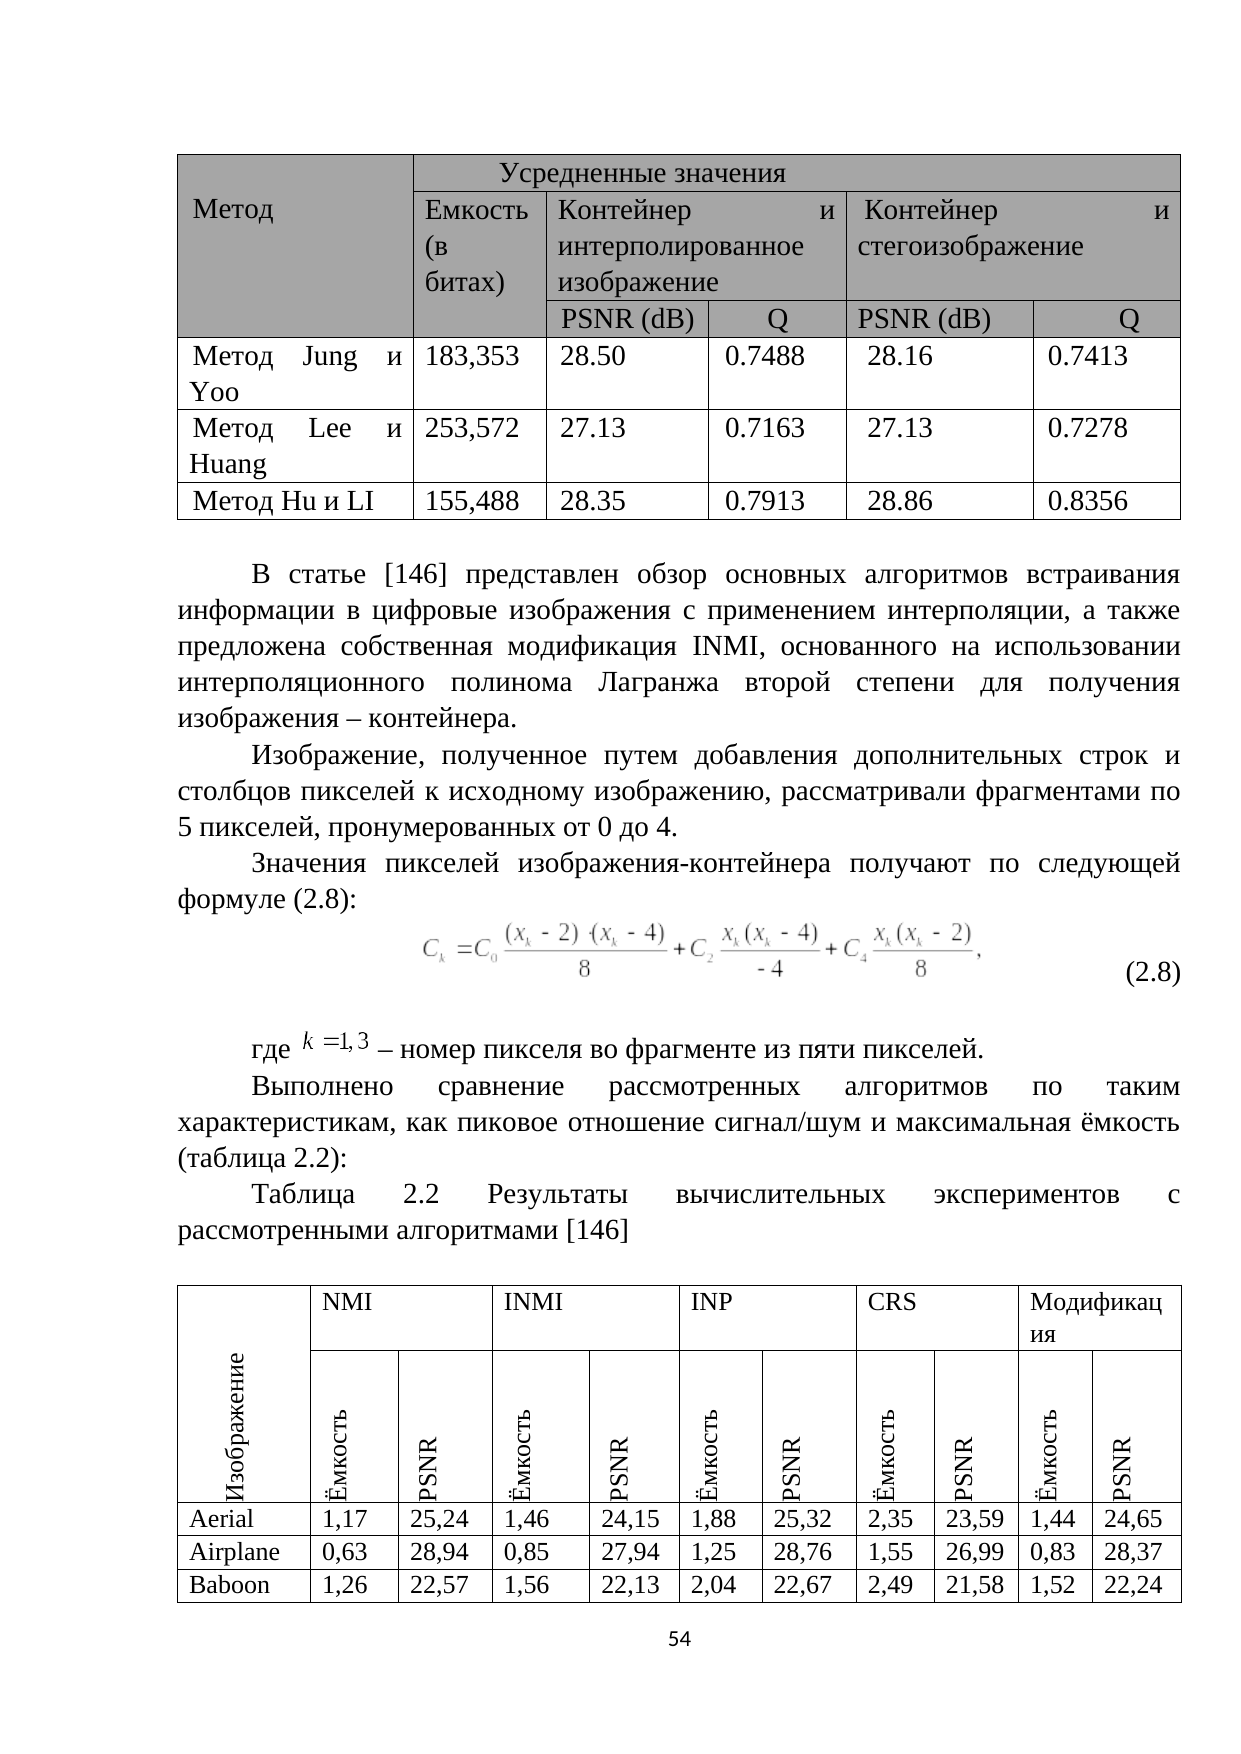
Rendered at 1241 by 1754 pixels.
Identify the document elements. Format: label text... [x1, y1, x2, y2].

table_cell 253,572 [414, 410, 546, 482]
table_cell PSNR [1093, 1351, 1181, 1502]
text Таблица 2.2 Результаты вычислительных экспериментов с рассмотренными алгоритмами [146] [177, 1176, 1181, 1246]
table_cell 0.7413 [1034, 338, 1180, 409]
table_cell 183,353 [414, 338, 546, 409]
table_cell 27.13 [847, 410, 1033, 482]
table_cell 27,94 [590, 1536, 679, 1568]
text (2.8) [177, 917, 1181, 987]
table_cell 1,46 [493, 1503, 589, 1535]
table_cell 22,24 [1093, 1570, 1181, 1602]
table_cell 0.7163 [709, 410, 846, 482]
table_cell 28,94 [399, 1536, 492, 1568]
table_cell 28.50 [547, 338, 708, 409]
table_cell Airplane [178, 1536, 310, 1568]
table_cell 28.35 [547, 483, 708, 519]
table_cell Ёмкость [857, 1351, 934, 1502]
table_cell 0,63 [311, 1536, 398, 1568]
table_cell Ёмкость [1019, 1351, 1092, 1502]
table_cell 1,56 [493, 1570, 589, 1602]
text Значения пикселей изображения-контейнера получают по следующей формуле (2.8): [177, 845, 1181, 915]
table_cell 1,52 [1019, 1570, 1092, 1602]
table_cell 22,67 [763, 1570, 856, 1602]
table_cell 2,49 [857, 1570, 934, 1602]
table_cell Емкость (в битах) [414, 192, 546, 337]
table_cell PSNR [590, 1351, 679, 1502]
table_cell 23,59 [935, 1503, 1018, 1535]
table_cell Q [1034, 301, 1180, 337]
table_header INMI [493, 1286, 679, 1350]
text где – номер пикселя во фрагменте из пяти пикселей. [177, 1026, 1181, 1065]
table_cell 0.7913 [709, 483, 846, 519]
table_cell Ёмкость [311, 1351, 398, 1502]
table_cell Контейнер и интерполированное изображение [547, 192, 846, 300]
table_cell 24,65 [1093, 1503, 1181, 1535]
table_header CRS [857, 1286, 1018, 1350]
table_cell Метод Jung и Yoo [178, 338, 413, 409]
table_cell Метод Hu и LI [178, 483, 413, 519]
table_cell 28.86 [847, 483, 1033, 519]
table_header INP [680, 1286, 856, 1350]
table_cell Ёмкость [493, 1351, 589, 1502]
table_header NMI [311, 1286, 492, 1350]
text Изображение, полученное путем добавления дополнительных строк и столбцов пикселей к исходному изображению, рассматривали фрагментами по 5 пикселей, пронумерованных от 0 до 4. [177, 737, 1181, 843]
table_cell Q [709, 301, 846, 337]
table_cell 2,04 [680, 1570, 762, 1602]
table_header Изображение [178, 1286, 310, 1502]
table_cell PSNR [399, 1351, 492, 1502]
table_header Метод [178, 155, 413, 337]
table_cell 1,26 [311, 1570, 398, 1602]
table_cell 26,99 [935, 1536, 1018, 1568]
table_cell PSNR (dB) [847, 301, 1033, 337]
table_cell 27.13 [547, 410, 708, 482]
table_cell 0.8356 [1034, 483, 1180, 519]
table_cell Baboon [178, 1570, 310, 1602]
table_header Усредненные значения [414, 155, 1180, 191]
table_cell 0.7488 [709, 338, 846, 409]
table_cell 1,44 [1019, 1503, 1092, 1535]
table_cell 1,25 [680, 1536, 762, 1568]
table_cell 0,85 [493, 1536, 589, 1568]
table_cell Метод Lee и Huang [178, 410, 413, 482]
table_cell 1,17 [311, 1503, 398, 1535]
table_cell 0,83 [1019, 1536, 1092, 1568]
table_cell 21,58 [935, 1570, 1018, 1602]
table_cell 2,35 [857, 1503, 934, 1535]
table_cell 1,88 [680, 1503, 762, 1535]
table_cell 155,488 [414, 483, 546, 519]
table_cell 22,57 [399, 1570, 492, 1602]
table_cell 24,15 [590, 1503, 679, 1535]
table_cell 0.7278 [1034, 410, 1180, 482]
table_cell 1,55 [857, 1536, 934, 1568]
table_cell PSNR [763, 1351, 856, 1502]
table_cell 28.16 [847, 338, 1033, 409]
table_cell 28,76 [763, 1536, 856, 1568]
table_header Модификация [1019, 1286, 1181, 1350]
table_cell PSNR (dB) [547, 301, 708, 337]
table_cell 28,37 [1093, 1536, 1181, 1568]
table_cell Ёмкость [680, 1351, 762, 1502]
table_cell Контейнер и стегоизображение [847, 192, 1180, 300]
table_cell Aerial [178, 1503, 310, 1535]
table_cell 25,32 [763, 1503, 856, 1535]
text В статье [146] представлен обзор основных алгоритмов встраивания информации в цифровые изображения с применением интерполяции, а также предложена собственная модификация INMI, основанного на использовании интерполяционного полинома Лагранжа второй степени для получения изображения – контейнера. [177, 556, 1181, 734]
table_cell PSNR [935, 1351, 1018, 1502]
text Выполнено сравнение рассмотренных алгоритмов по таким характеристикам, как пиковое отношение сигнал/шум и максимальная ёмкость (таблица 2.2): [177, 1068, 1181, 1173]
table_cell 22,13 [590, 1570, 679, 1602]
table_cell 25,24 [399, 1503, 492, 1535]
